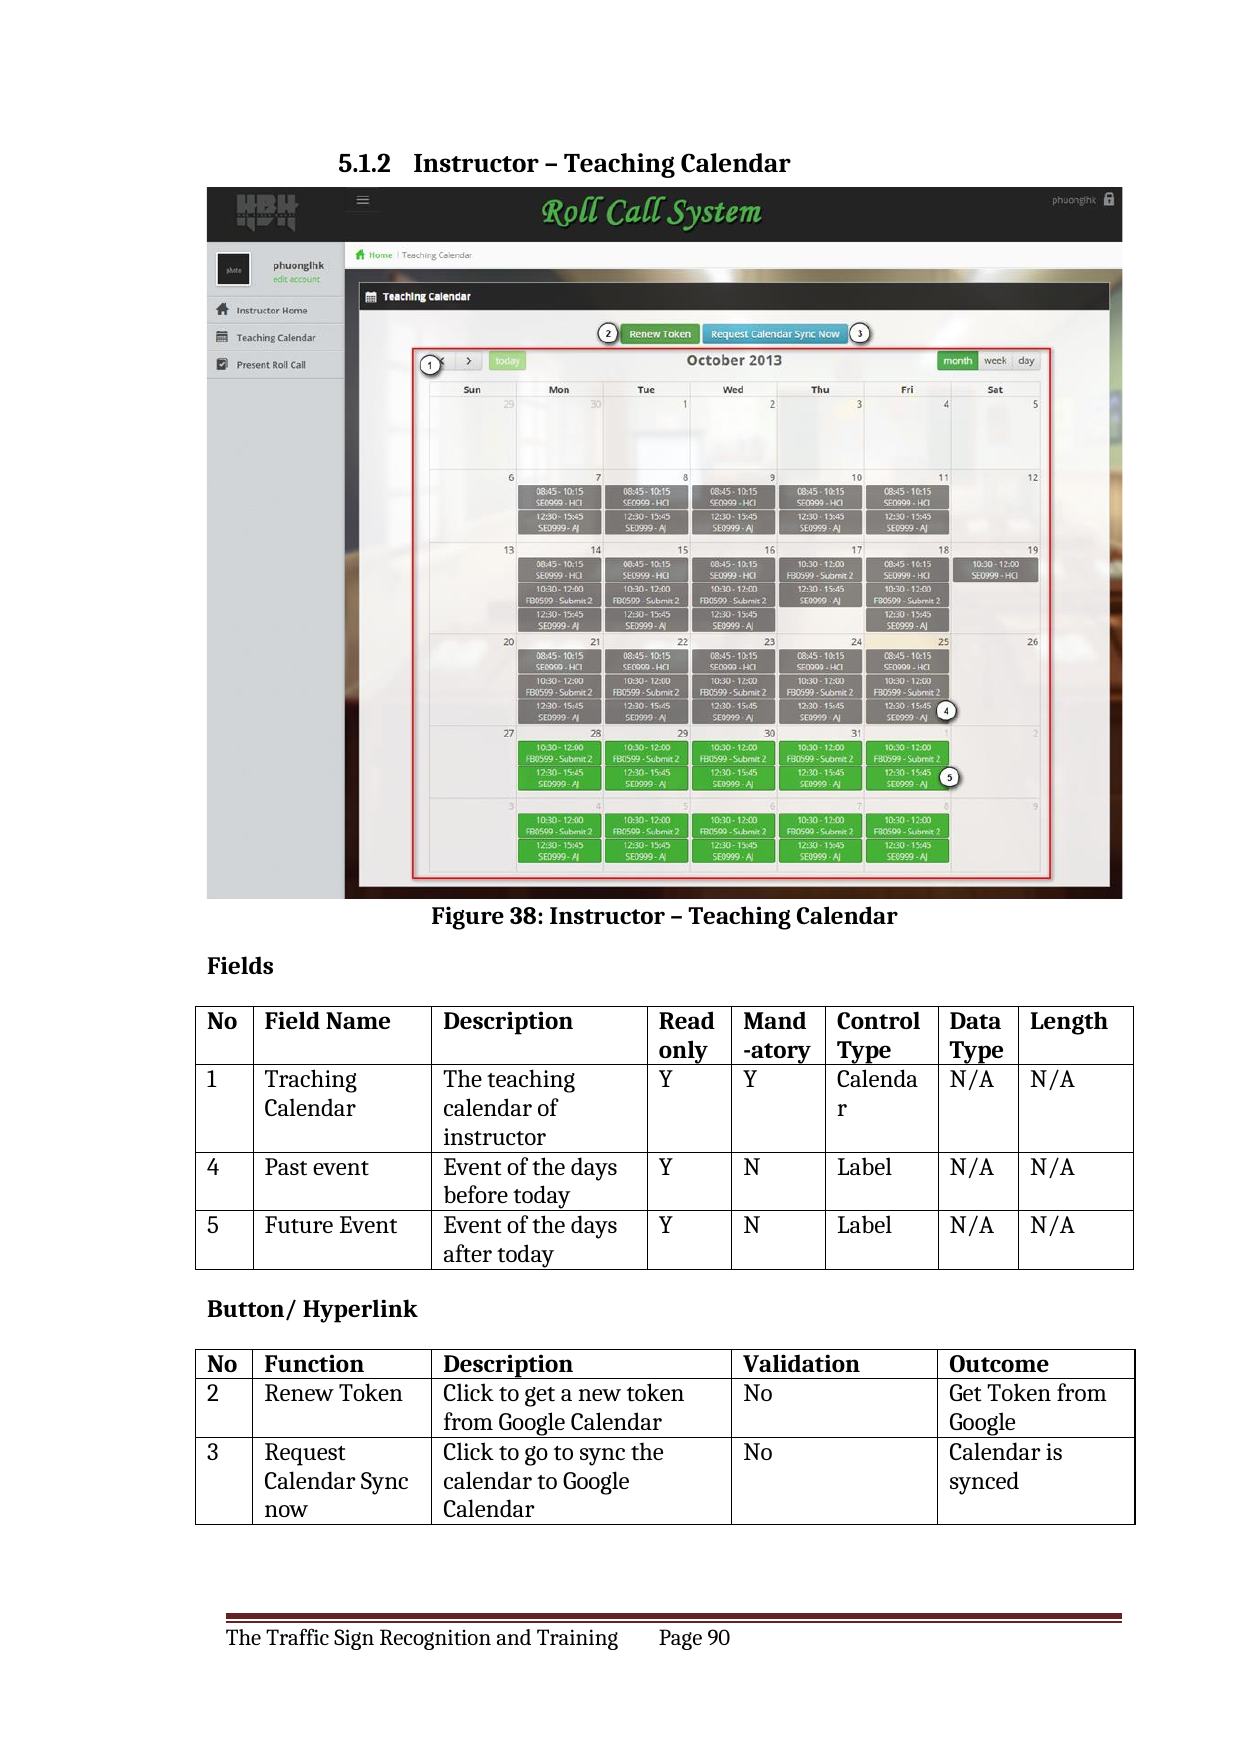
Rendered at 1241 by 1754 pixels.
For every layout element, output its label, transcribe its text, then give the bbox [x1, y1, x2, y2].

picture [206, 187, 1123, 899]
table_cell Get Token from Google [938, 1379, 1134, 1437]
table_cell N/A [939, 1065, 1018, 1152]
table_cell Y [648, 1153, 731, 1210]
table_cell 3 [196, 1438, 252, 1524]
table_cell Request Calendar Sync now [253, 1438, 431, 1524]
table_header Function [253, 1350, 431, 1378]
table_cell N [732, 1211, 825, 1269]
table_cell Event of the days after today [432, 1211, 647, 1269]
table_cell Calendar is synced [938, 1438, 1134, 1524]
table_cell Future Event [254, 1211, 431, 1269]
table_header No [196, 1350, 252, 1378]
table_cell Y [648, 1211, 731, 1269]
table_header Length [1019, 1007, 1133, 1064]
table_header No [196, 1007, 253, 1064]
table_cell Label [826, 1153, 938, 1210]
table_cell Renew Token [253, 1379, 431, 1437]
table_cell N/A [939, 1211, 1018, 1269]
table_header Read only [648, 1007, 731, 1064]
table_header Control Type [826, 1007, 938, 1064]
table_cell Click to get a new token from Google Calendar [432, 1379, 731, 1437]
table_header Field Name [254, 1007, 431, 1064]
table_header Description [432, 1007, 647, 1064]
table_cell Y [732, 1065, 825, 1152]
subtitle Instructor – Teaching Calendar [338, 148, 1122, 179]
table_cell Event of the days before today [432, 1153, 647, 1210]
table_cell Calendar [826, 1065, 938, 1152]
table_cell No [732, 1438, 937, 1524]
table_cell N/A [1019, 1065, 1133, 1152]
table_cell The teaching calendar of instructor [432, 1065, 647, 1152]
table_cell Click to go to sync the calendar to Google Calendar [432, 1438, 731, 1524]
table_cell 5 [196, 1211, 253, 1269]
text Fields [207, 952, 1122, 981]
table_cell N/A [939, 1153, 1018, 1210]
table_cell N/A [1019, 1153, 1133, 1210]
table_cell Label [826, 1211, 938, 1269]
table_header Mand-atory [732, 1007, 825, 1064]
table_header Validation [732, 1350, 937, 1378]
table_header Data Type [939, 1007, 1018, 1064]
table_header Outcome [938, 1350, 1134, 1378]
table_cell N [732, 1153, 825, 1210]
text Button/ Hyperlink [207, 1295, 1122, 1323]
table_cell 4 [196, 1153, 253, 1210]
table_cell Traching Calendar [254, 1065, 431, 1152]
table_cell 2 [196, 1379, 252, 1437]
table_cell N/A [1019, 1211, 1133, 1269]
table_header Description [432, 1350, 731, 1378]
table_cell No [732, 1379, 937, 1437]
table_cell Y [648, 1065, 731, 1152]
table_cell 1 [196, 1065, 253, 1152]
table_cell Past event [254, 1153, 431, 1210]
